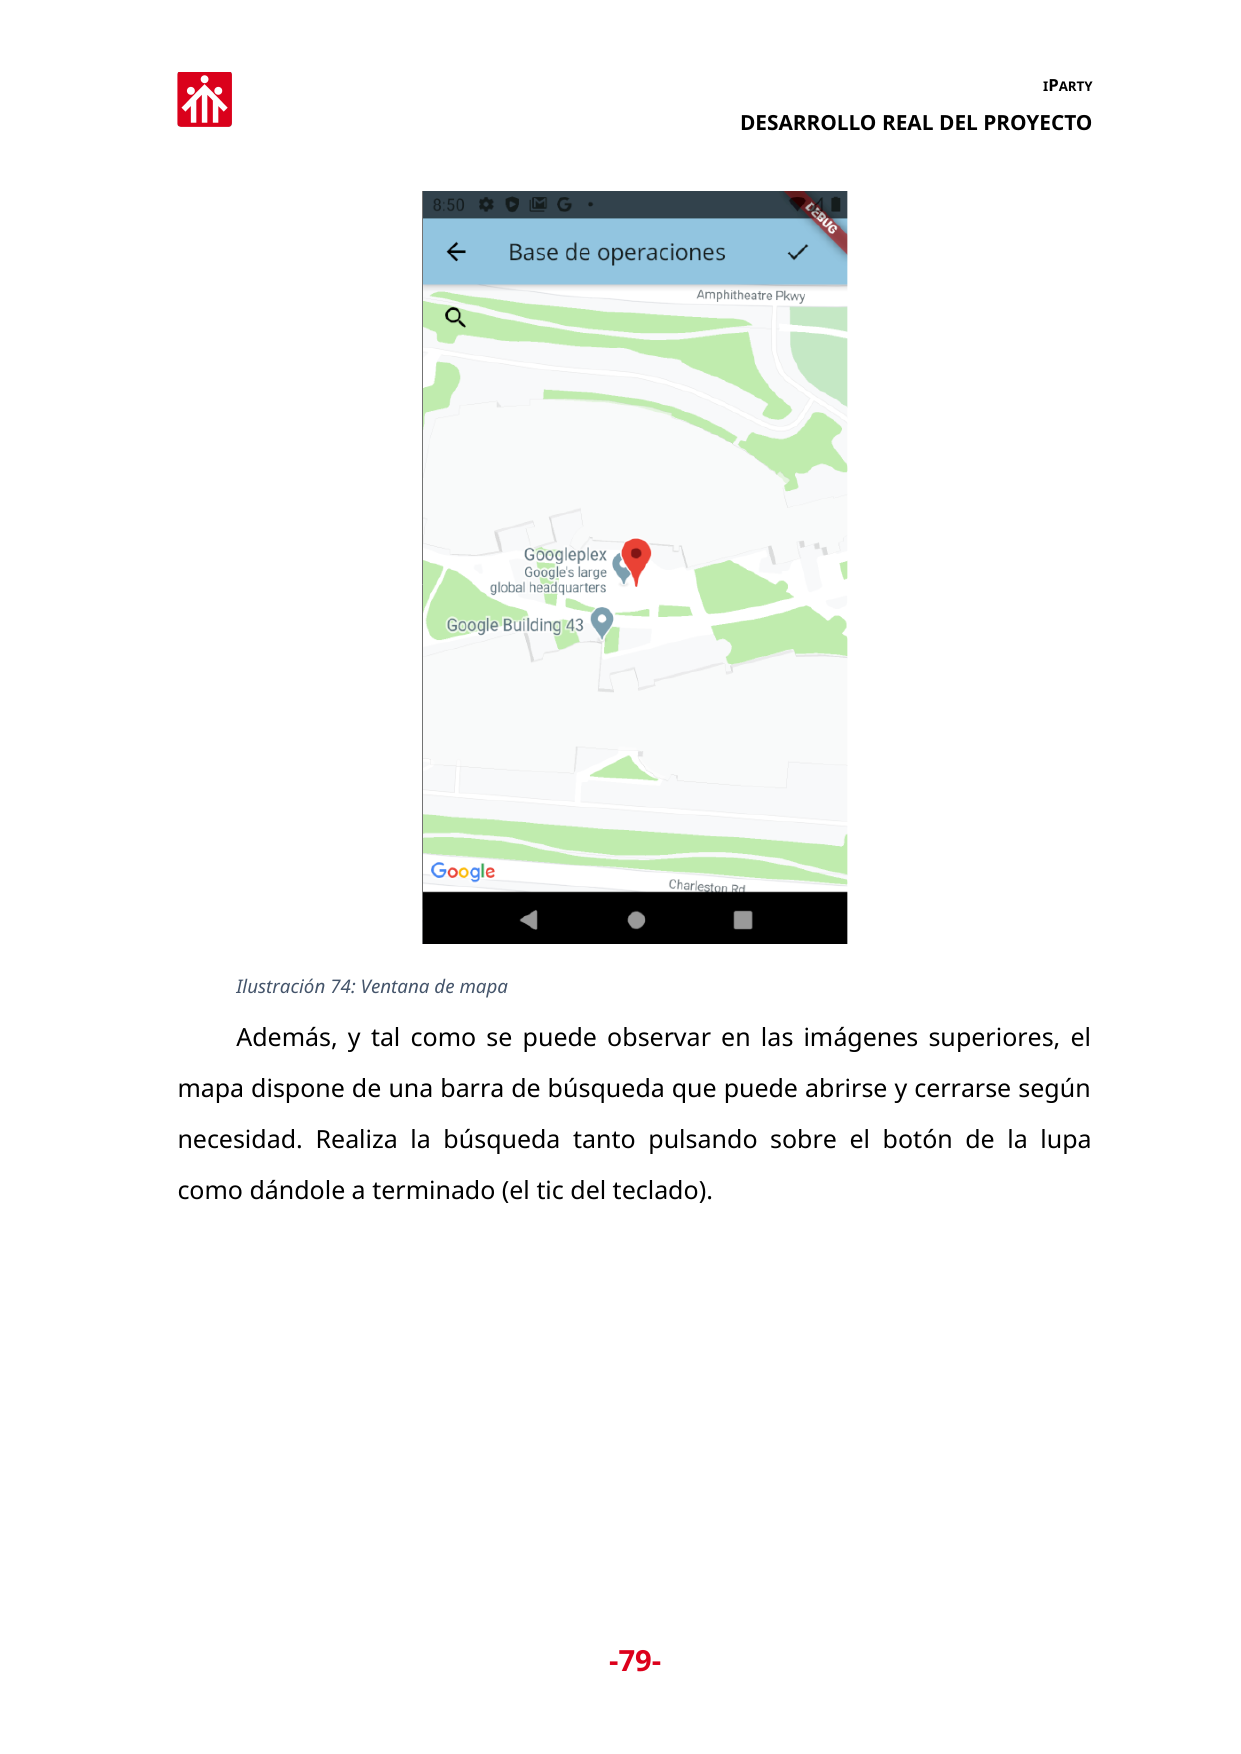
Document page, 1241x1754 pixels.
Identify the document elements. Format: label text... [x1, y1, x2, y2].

picture [422, 191, 848, 944]
picture [177, 72, 232, 127]
text Además, y tal como se puede observar en las imágenes superiores, el mapa dispone de una barra de búsqueda que puede abrirse y cerrarse según necesidad. Realiza la búsqueda tanto pulsando sobre el botón de la lupa como dándole a terminado (el tic del teclado). [177, 1020, 1092, 1207]
